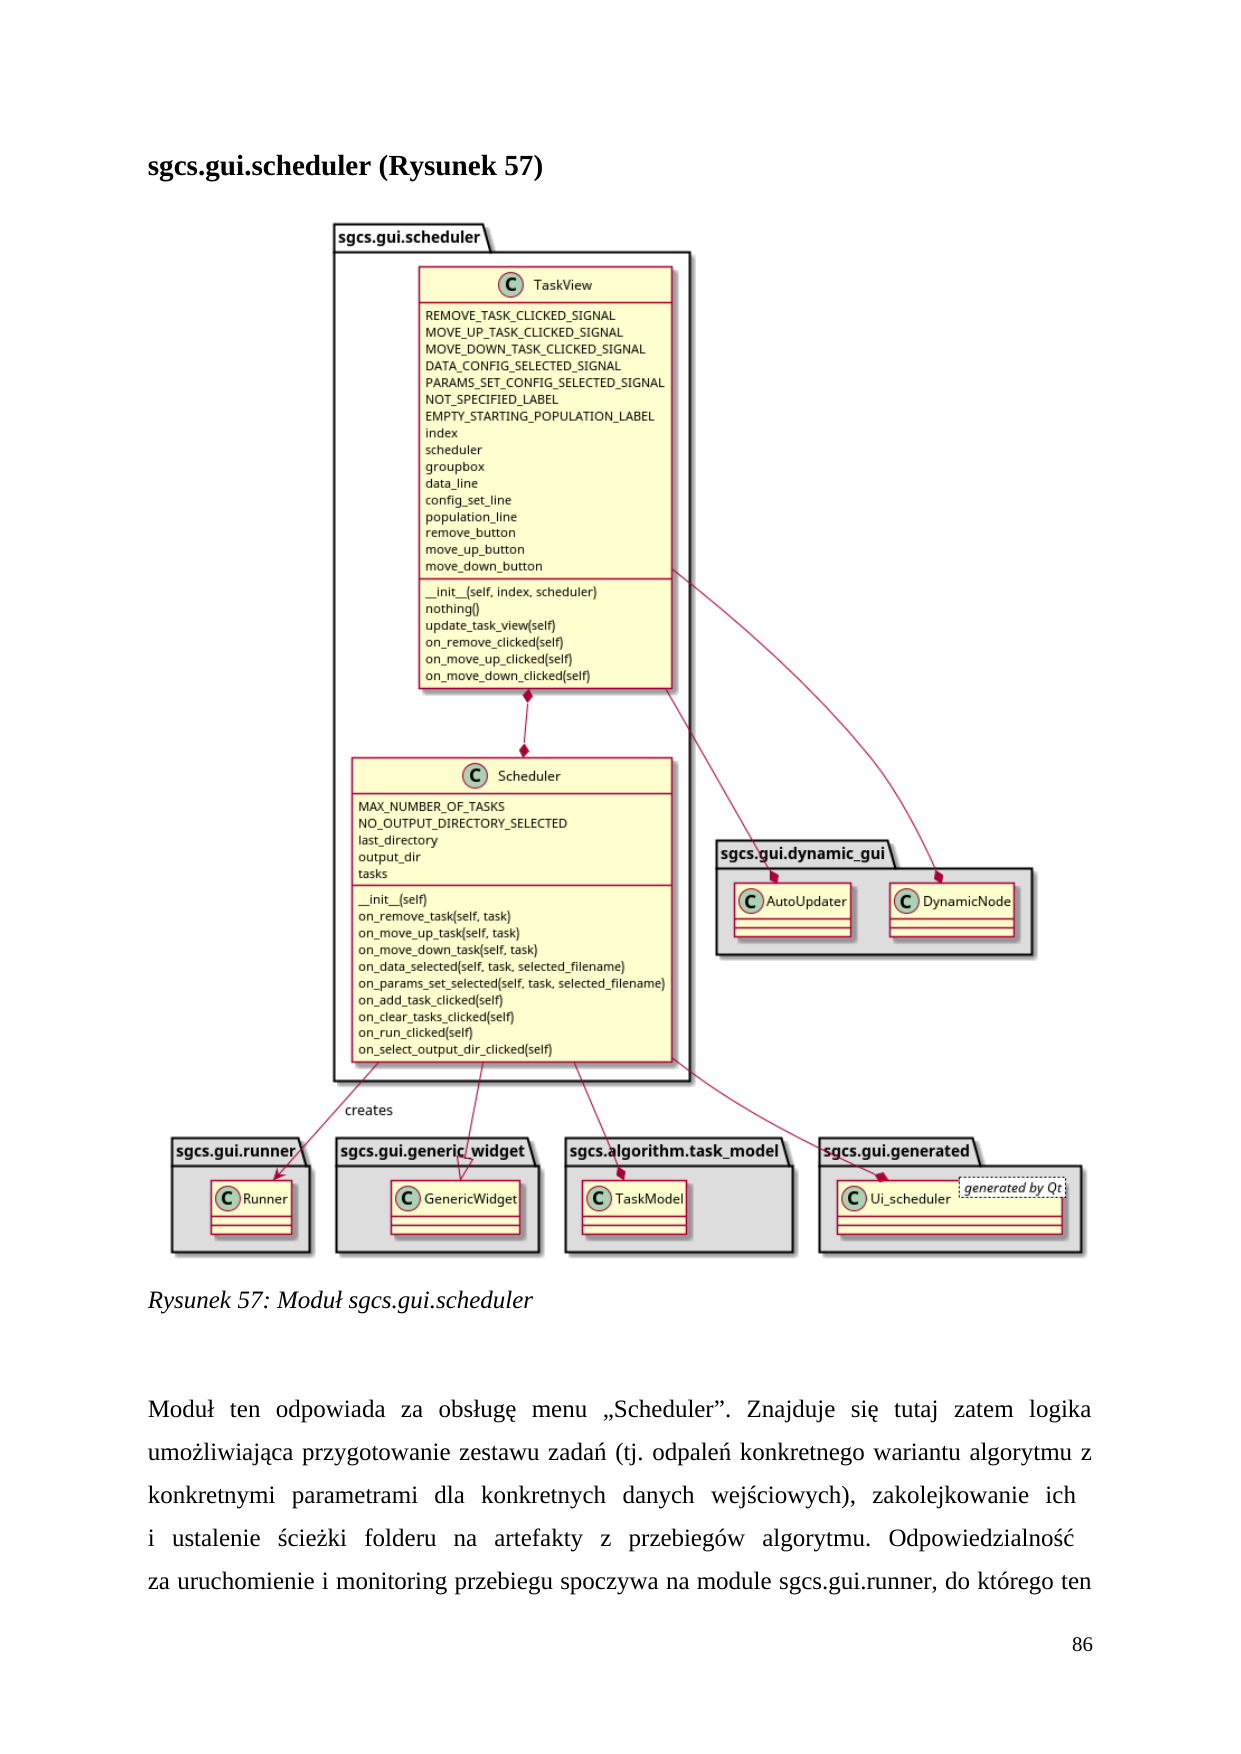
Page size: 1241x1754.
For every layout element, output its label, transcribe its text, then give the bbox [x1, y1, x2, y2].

text sgcs.gui.scheduler (Rysunek 57) [148, 148, 1093, 181]
picture [147, 197, 1093, 1264]
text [148, 1394, 1093, 1595]
